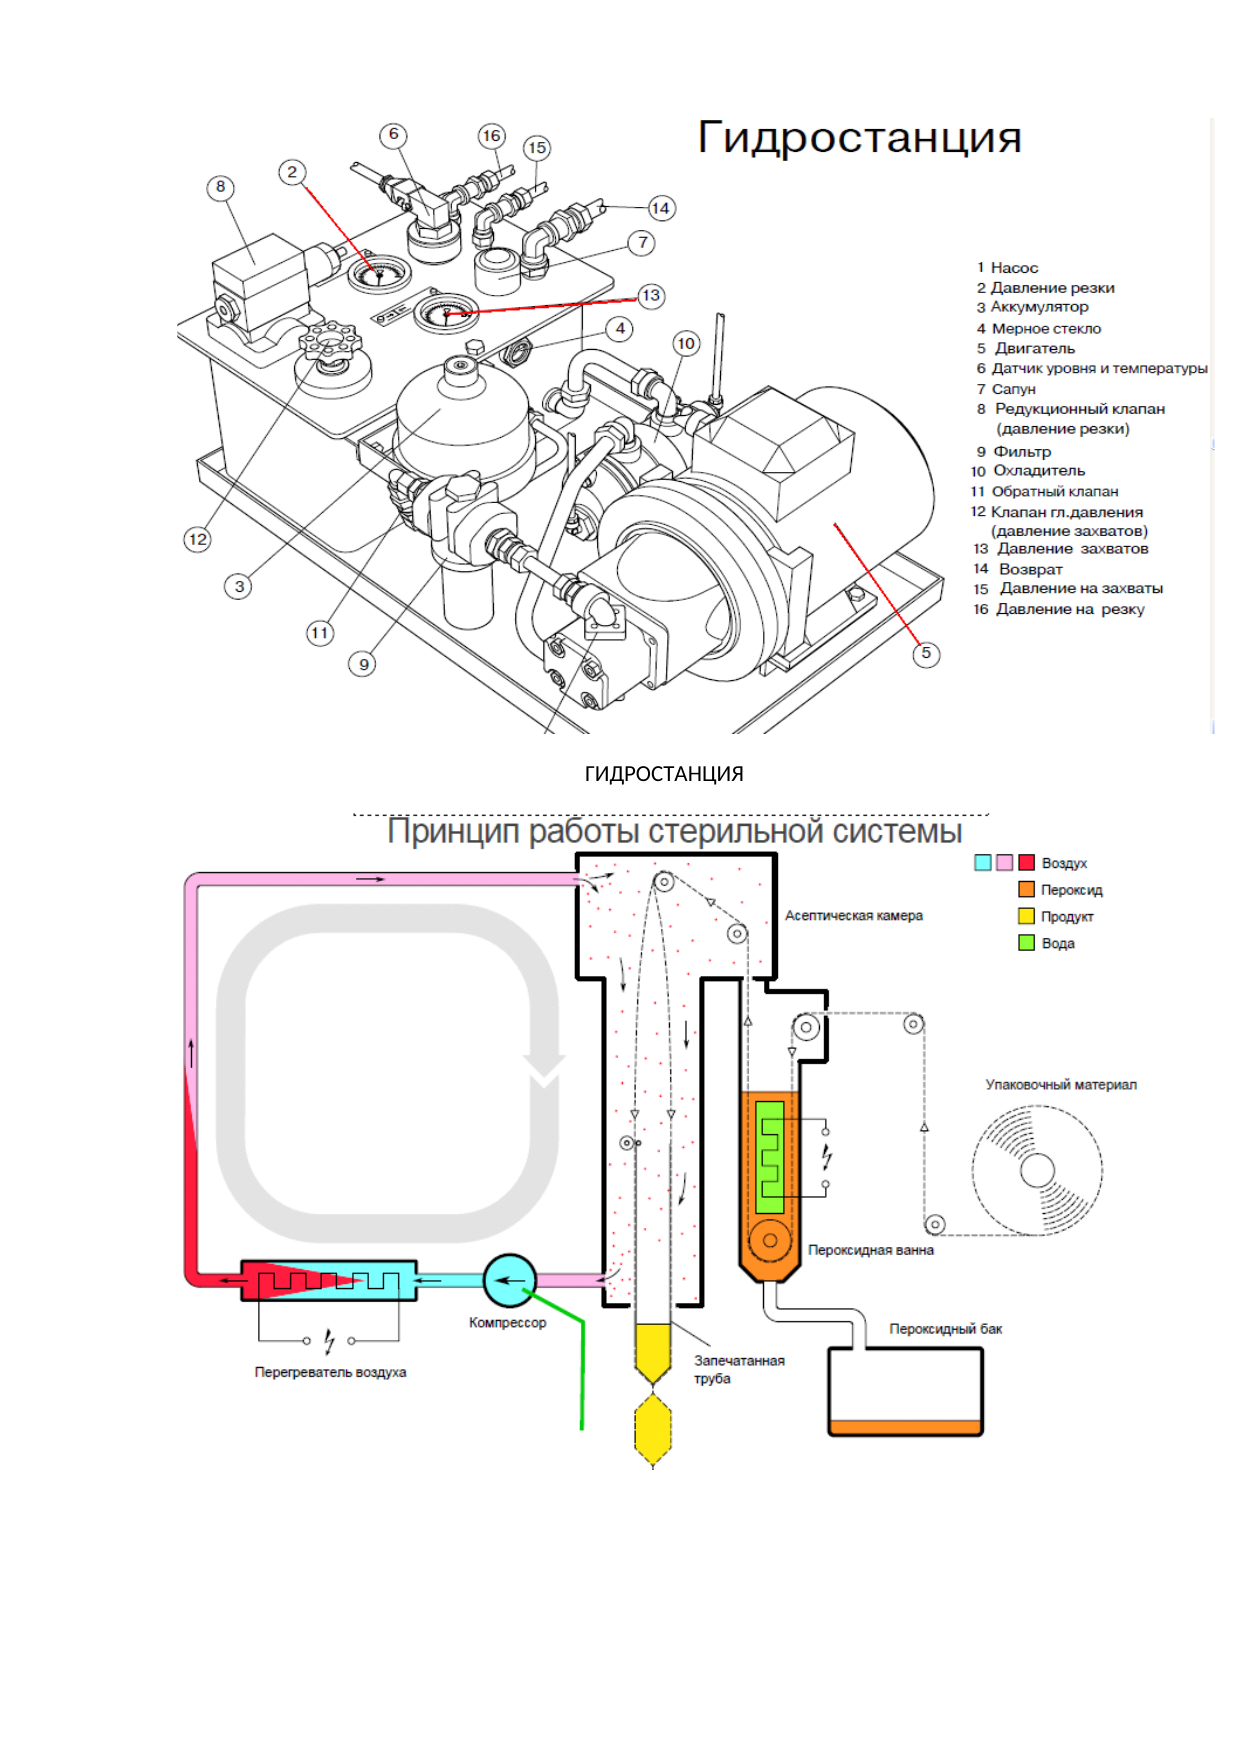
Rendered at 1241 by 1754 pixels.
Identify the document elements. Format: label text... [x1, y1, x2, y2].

text ГИДРОСТАНЦИЯ [177, 759, 1152, 787]
picture [177, 118, 1215, 734]
picture [177, 811, 1152, 1470]
